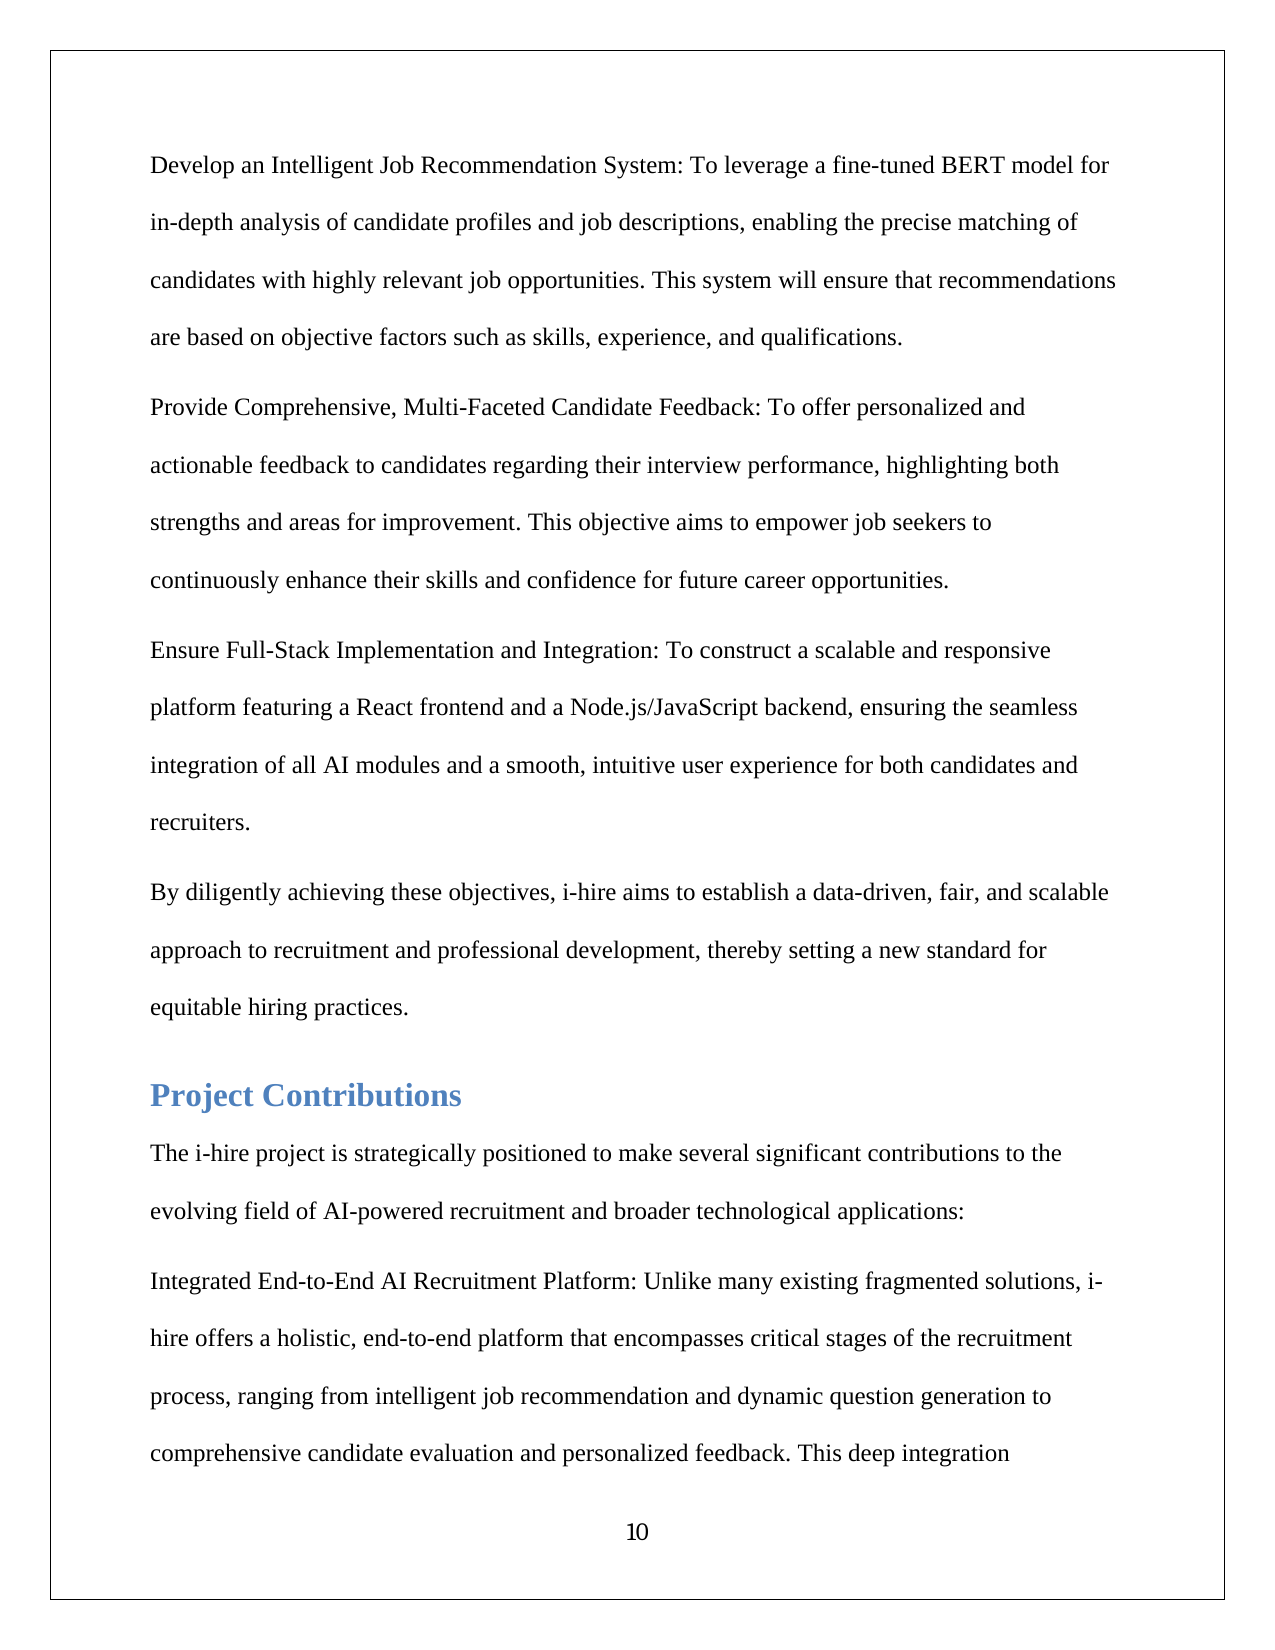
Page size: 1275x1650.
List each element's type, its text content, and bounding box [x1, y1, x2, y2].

text Develop an Intelligent Job Recommendation System: To leverage a fine-tuned BERT model for in-depth analysis of candidate profiles and job descriptions, enabling the precise matching of candidates with highly relevant job opportunities. This system will ensure that recommendations are based on objective factors such as skills, experience, and qualifications. [150, 150, 1125, 351]
text By diligently achieving these objectives, i-hire aims to establish a data-driven, fair, and scalable approach to recruitment and professional development, thereby setting a new standard for equitable hiring practices. [150, 877, 1125, 1021]
text The i-hire project is strategically positioned to make several significant contributions to the evolving field of AI-powered recruitment and broader technological applications: [150, 1138, 1125, 1224]
subtitle Project Contributions [150, 1075, 1125, 1113]
text Ensure Full-Stack Implementation and Integration: To construct a scalable and responsive platform featuring a React frontend and a Node.js/JavaScript backend, ensuring the seamless integration of all AI modules and a smooth, intuitive user experience for both candidates and recruiters. [150, 635, 1125, 836]
text Provide Comprehensive, Multi-Faceted Candidate Feedback: To offer personalized and actionable feedback to candidates regarding their interview performance, highlighting both strengths and areas for improvement. This objective aims to empower job seekers to continuously enhance their skills and confidence for future career opportunities. [150, 392, 1125, 594]
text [150, 1266, 1125, 1467]
